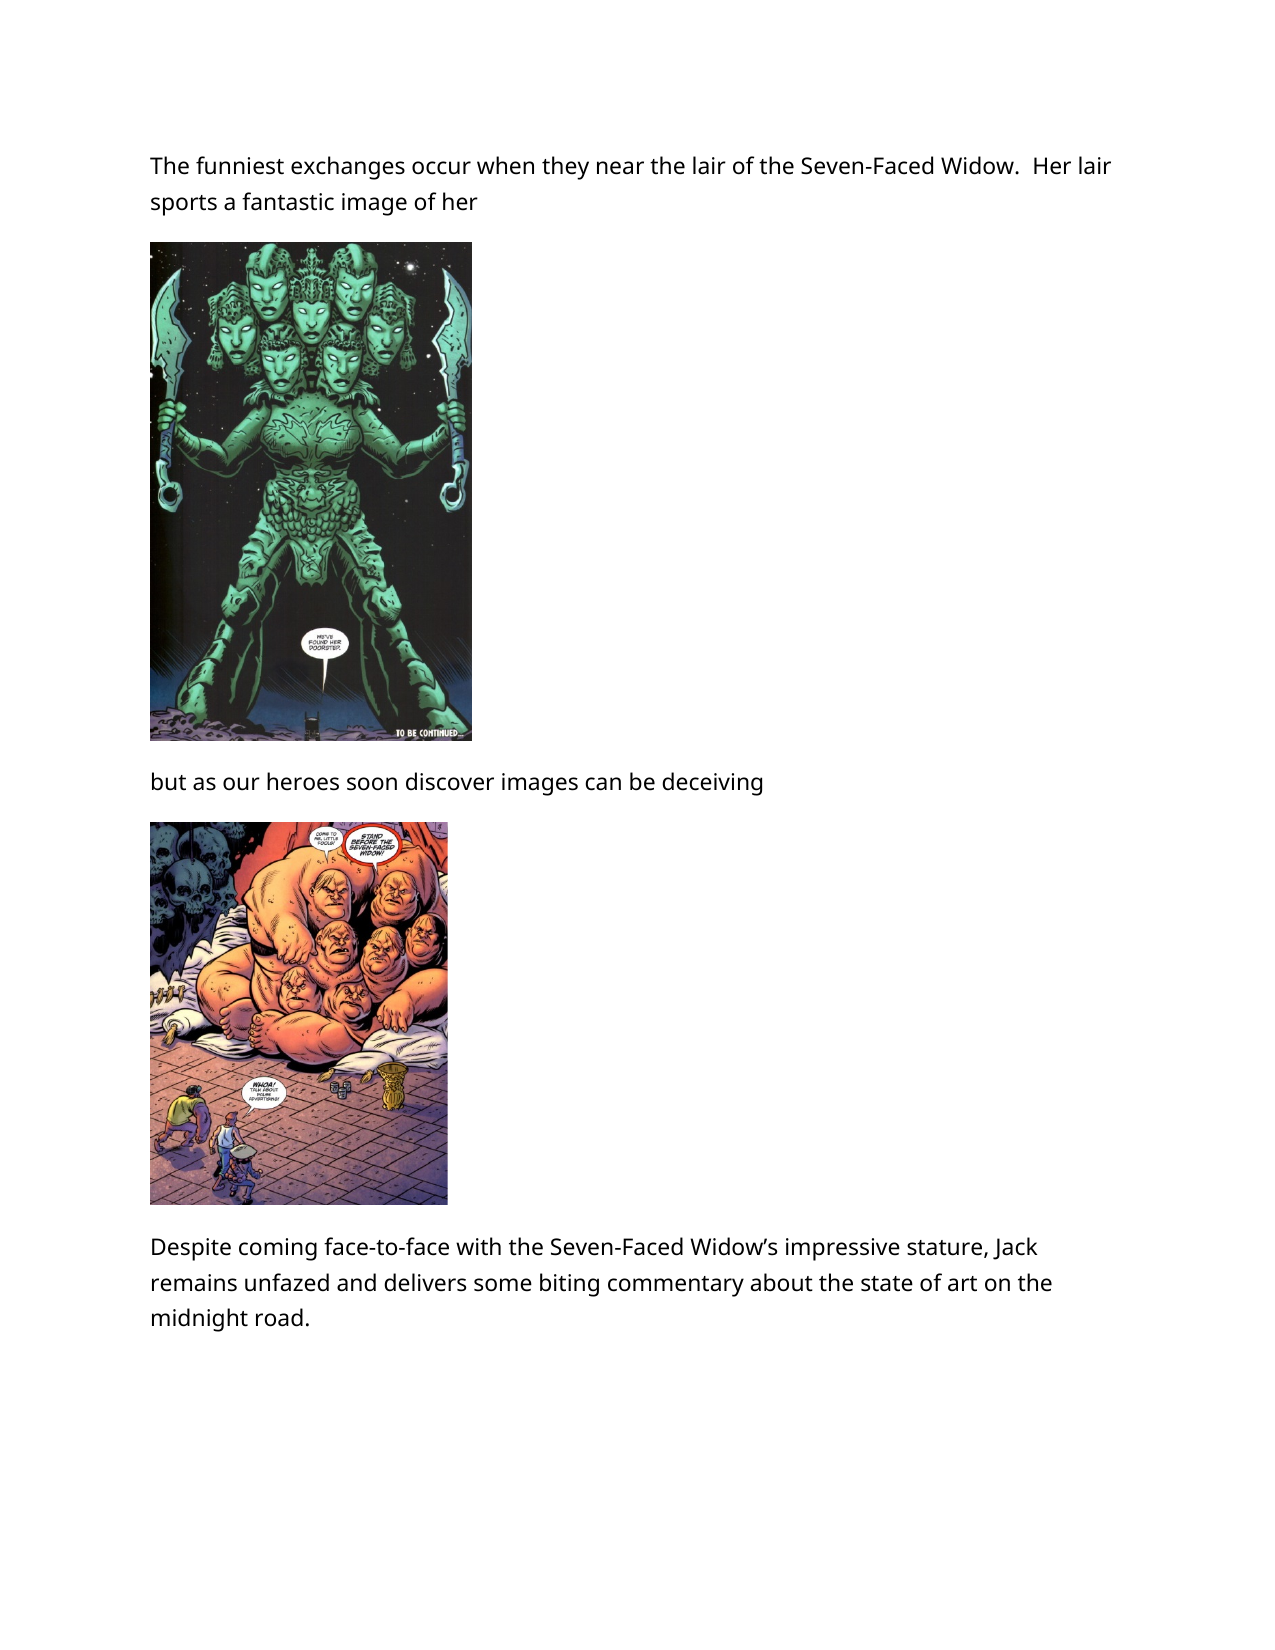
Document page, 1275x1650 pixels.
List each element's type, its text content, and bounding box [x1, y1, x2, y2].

text The funniest exchanges occur when they near the lair of the Seven-Faced Widow. Her lair sports a fantastic image of her [150, 150, 1125, 217]
text but as our heroes soon discover images can be deceiving [150, 766, 1125, 797]
picture [150, 822, 448, 1205]
picture [150, 242, 472, 741]
text Despite coming face-to-face with the Seven-Faced Widow’s impressive stature, Jack remains unfazed and delivers some biting commentary about the state of art on the midnight road. [150, 1231, 1125, 1334]
